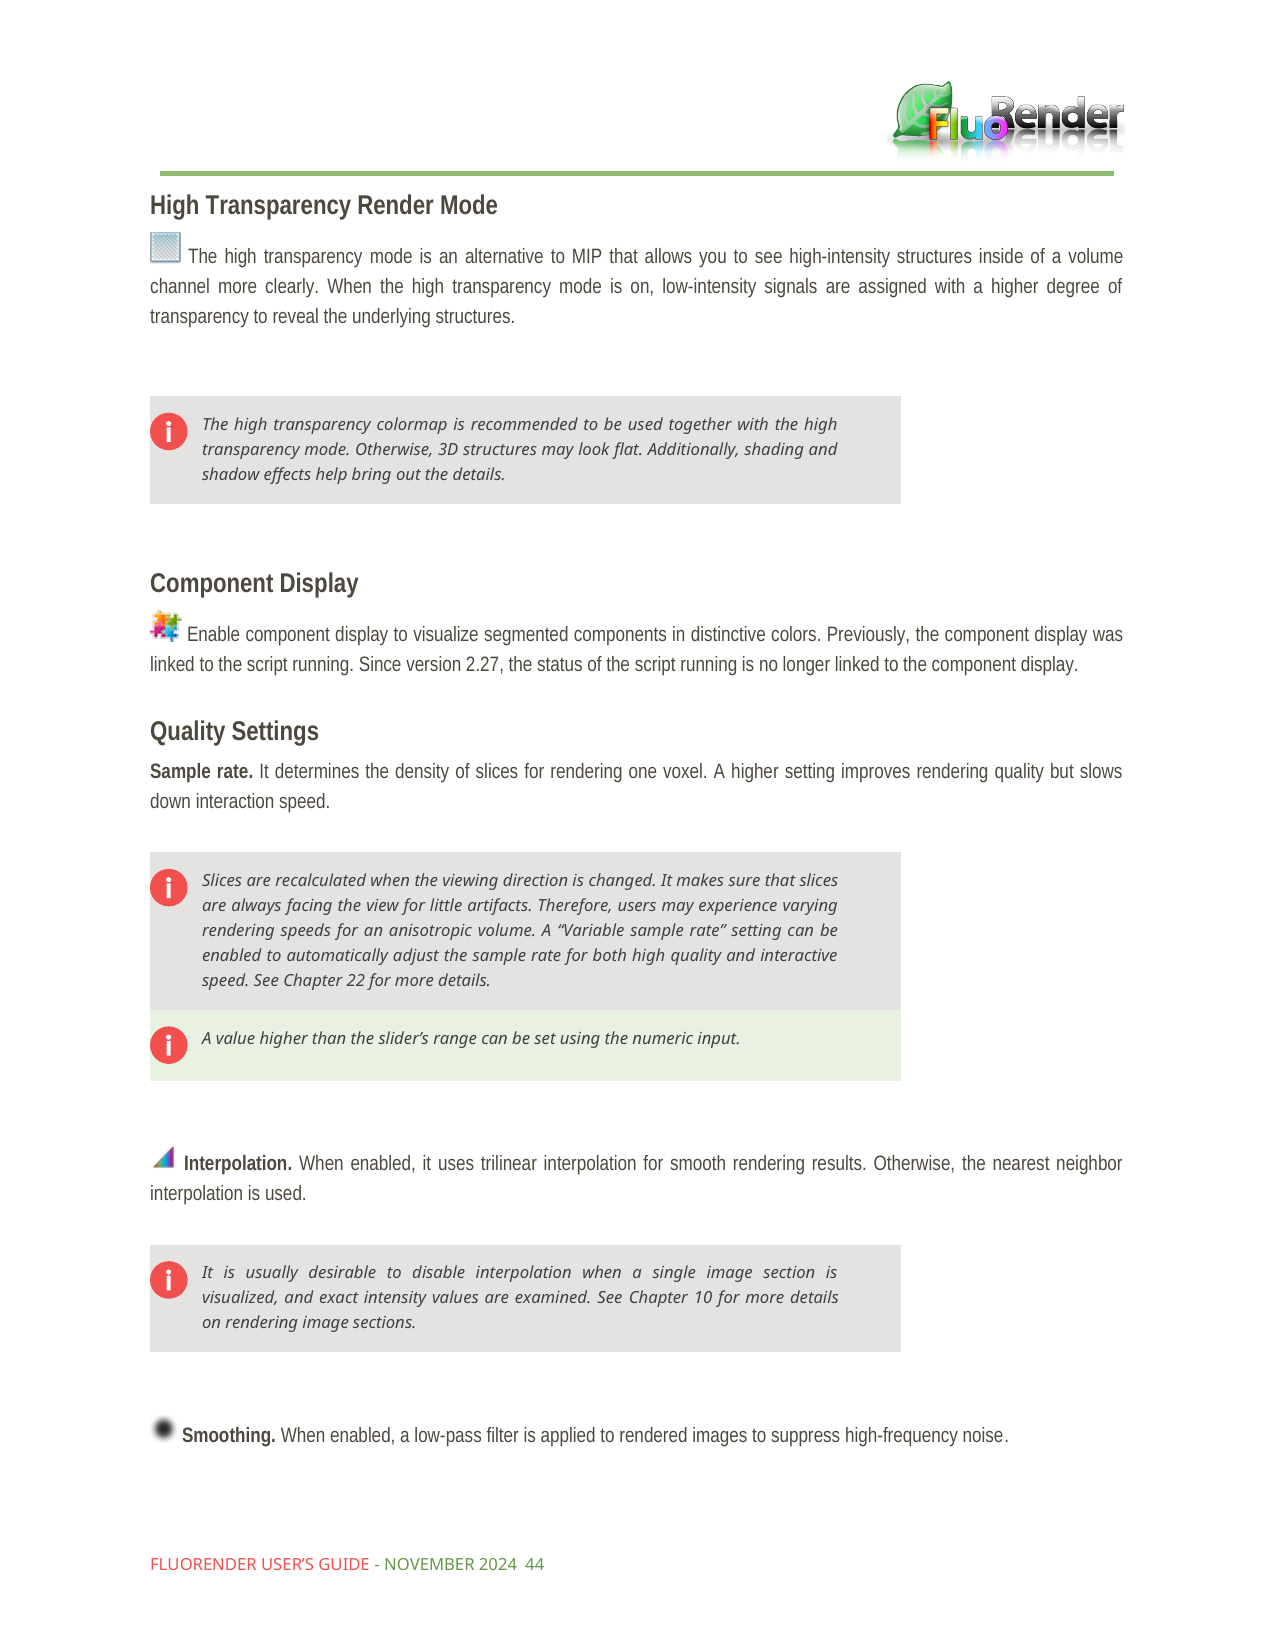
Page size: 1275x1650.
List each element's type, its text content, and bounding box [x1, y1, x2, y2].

table_header Slices are recalculated when the viewing direction is changed. It makes sure that slices are always facing the view for little artifacts. Therefore, users may experience varying rendering speeds for an anisotropic volume. A “Variable sample rate” setting can be enabled to automatically adjust the sample rate for both high quality and interactive speed. See Chapter 22 for more details. [202, 852, 901, 1010]
picture [150, 1143, 177, 1171]
picture [150, 610, 182, 642]
text Sample rate. It determines the density of slices for rendering one voxel. A higher setting improves rendering quality but slows down interaction speed. [150, 759, 1125, 813]
text Enable component display to visualize segmented components in distinctive colors. Previously, the component display was linked to the script running. Since version 2.27, the status of the script running is no longer linked to the component display. [150, 611, 1125, 676]
subtitle Quality Settings [150, 716, 1125, 747]
subtitle Component Display [150, 567, 1125, 598]
table_cell [150, 1010, 202, 1081]
picture [887, 75, 1125, 165]
text The high transparency mode is an alternative to MIP that allows you to see high-intensity structures inside of a volume channel more clearly. When the high transparency mode is on, low-intensity signals are assigned with a higher degree of transparency to reveal the underlying structures. [150, 232, 1125, 328]
table_header [150, 852, 202, 1010]
text Smoothing. When enabled, a low-pass filter is applied to rendered images to suppress high-frequency noise. [150, 1415, 1125, 1447]
text Interpolation. When enabled, it uses trilinear interpolation for smooth rendering results. Otherwise, the nearest neighbor interpolation is used. [150, 1144, 1125, 1205]
table_header [150, 1245, 202, 1352]
table_header It is usually desirable to disable interpolation when a single image section is visualized, and exact intensity values are examined. See Chapter 10 for more details on rendering image sections. [202, 1245, 901, 1352]
picture [150, 1415, 177, 1443]
picture [150, 232, 181, 264]
table_header The high transparency colormap is recommended to be used together with the high transparency mode. Otherwise, 3D structures may look flat. Additionally, shading and shadow effects help bring out the details. [202, 396, 901, 504]
table_cell A value higher than the slider’s range can be set using the numeric input. [202, 1010, 901, 1081]
table_header [150, 396, 202, 504]
subtitle High Transparency Render Mode [150, 189, 1125, 220]
